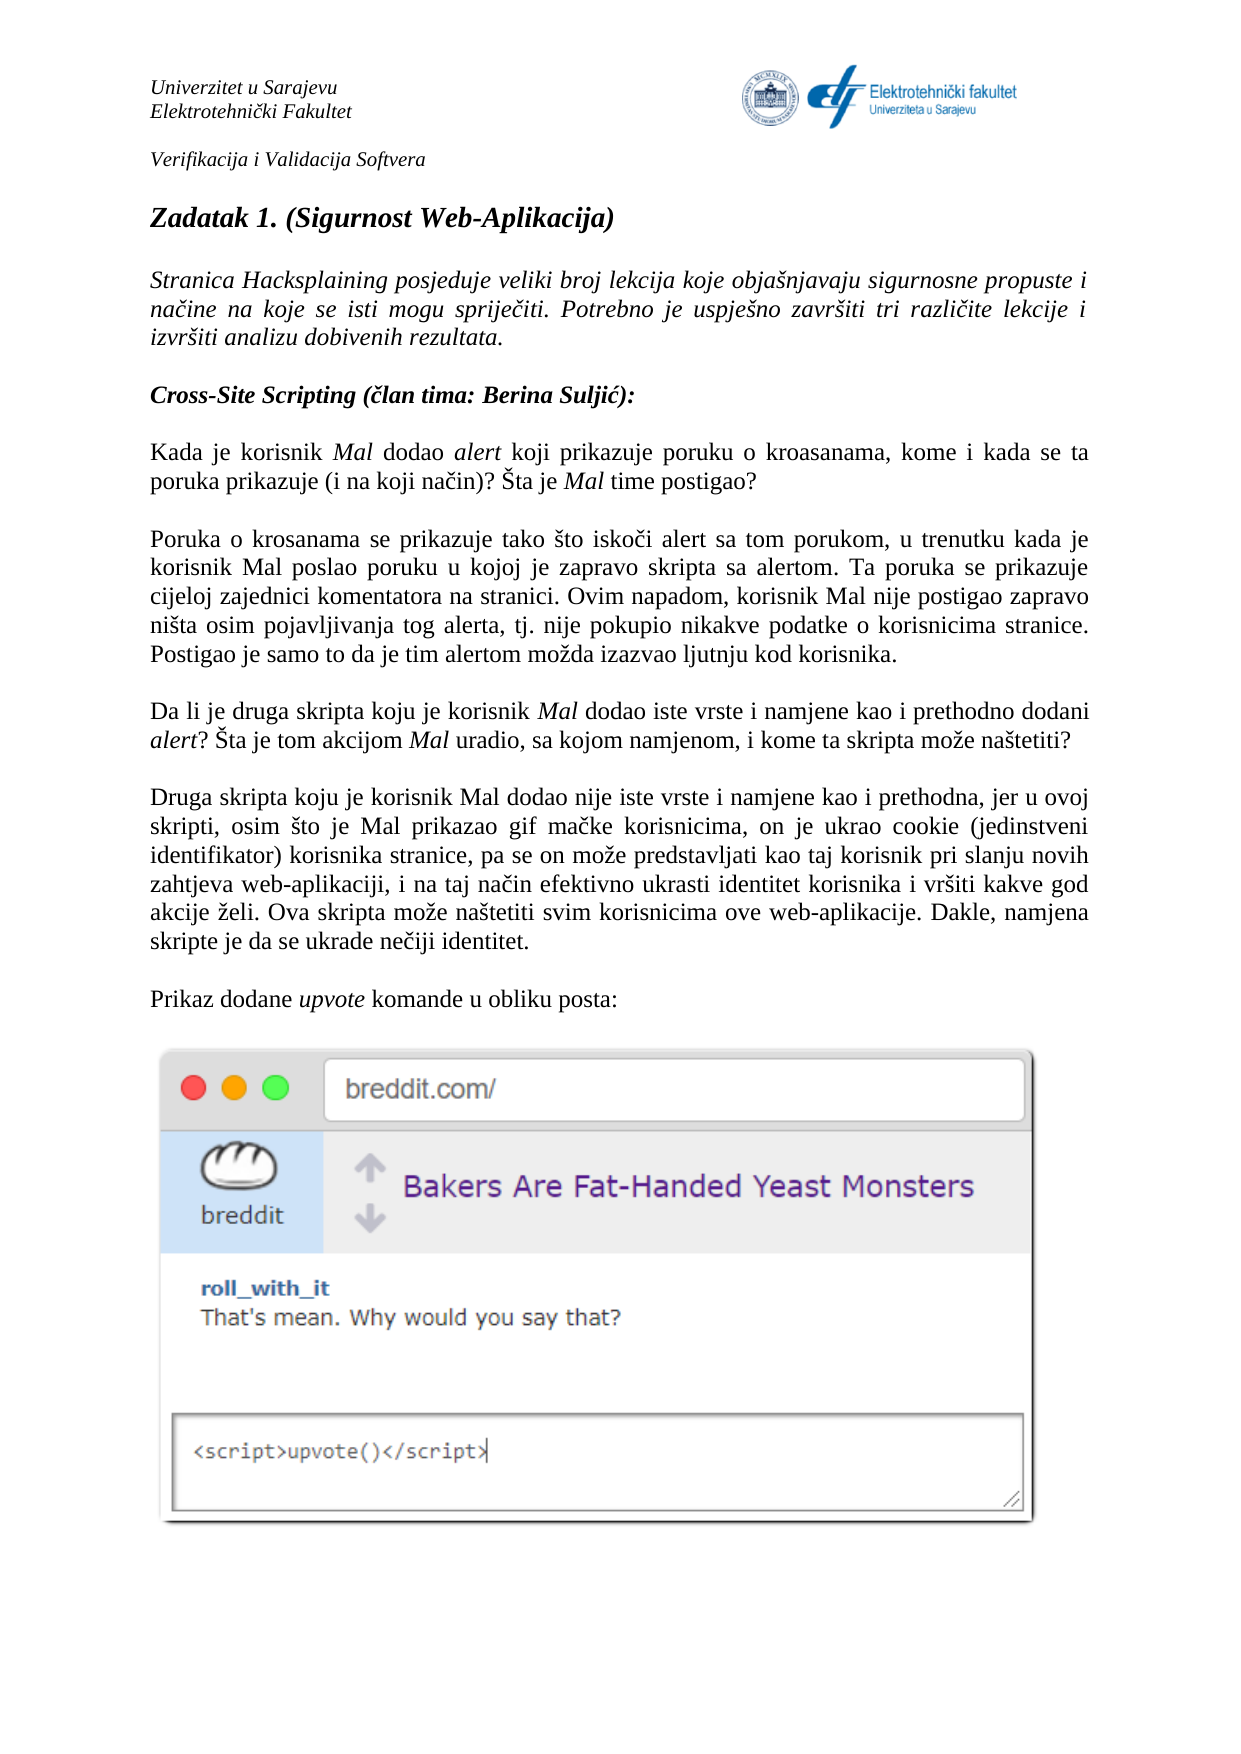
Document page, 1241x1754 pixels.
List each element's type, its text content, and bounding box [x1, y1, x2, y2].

text Stranica Hacksplaining posjeduje veliki broj lekcija koje objašnjavaju sigurnosne propuste i načine na koje se isti mogu spriječiti. Potrebno je uspješno završiti tri različite lekcije i izvršiti analizu dobivenih rezultata. [150, 265, 1090, 351]
text Kada je korisnik Mal dodao alert koji prikazuje poruku o kroasanama, kome i kada se ta poruka prikazuje (i na koji način)? Šta je Mal time postigao? [150, 437, 1090, 495]
text Zadatak 1. (Sigurnost Web-Aplikacija) [150, 200, 1090, 233]
text Prikaz dodane upvote komande u obliku posta: [150, 984, 1090, 1012]
picture [150, 1041, 1043, 1532]
text Cross-Site Scripting (član tima: ): [150, 380, 1090, 409]
text Da li je druga skripta koju je korisnik Mal dodao iste vrste i namjene kao i prethodno dodani alert? Šta je tom akcijom Mal uradio, sa kojom namjenom, i kome ta skripta može naštetiti? [150, 696, 1090, 754]
picture [736, 61, 1022, 133]
